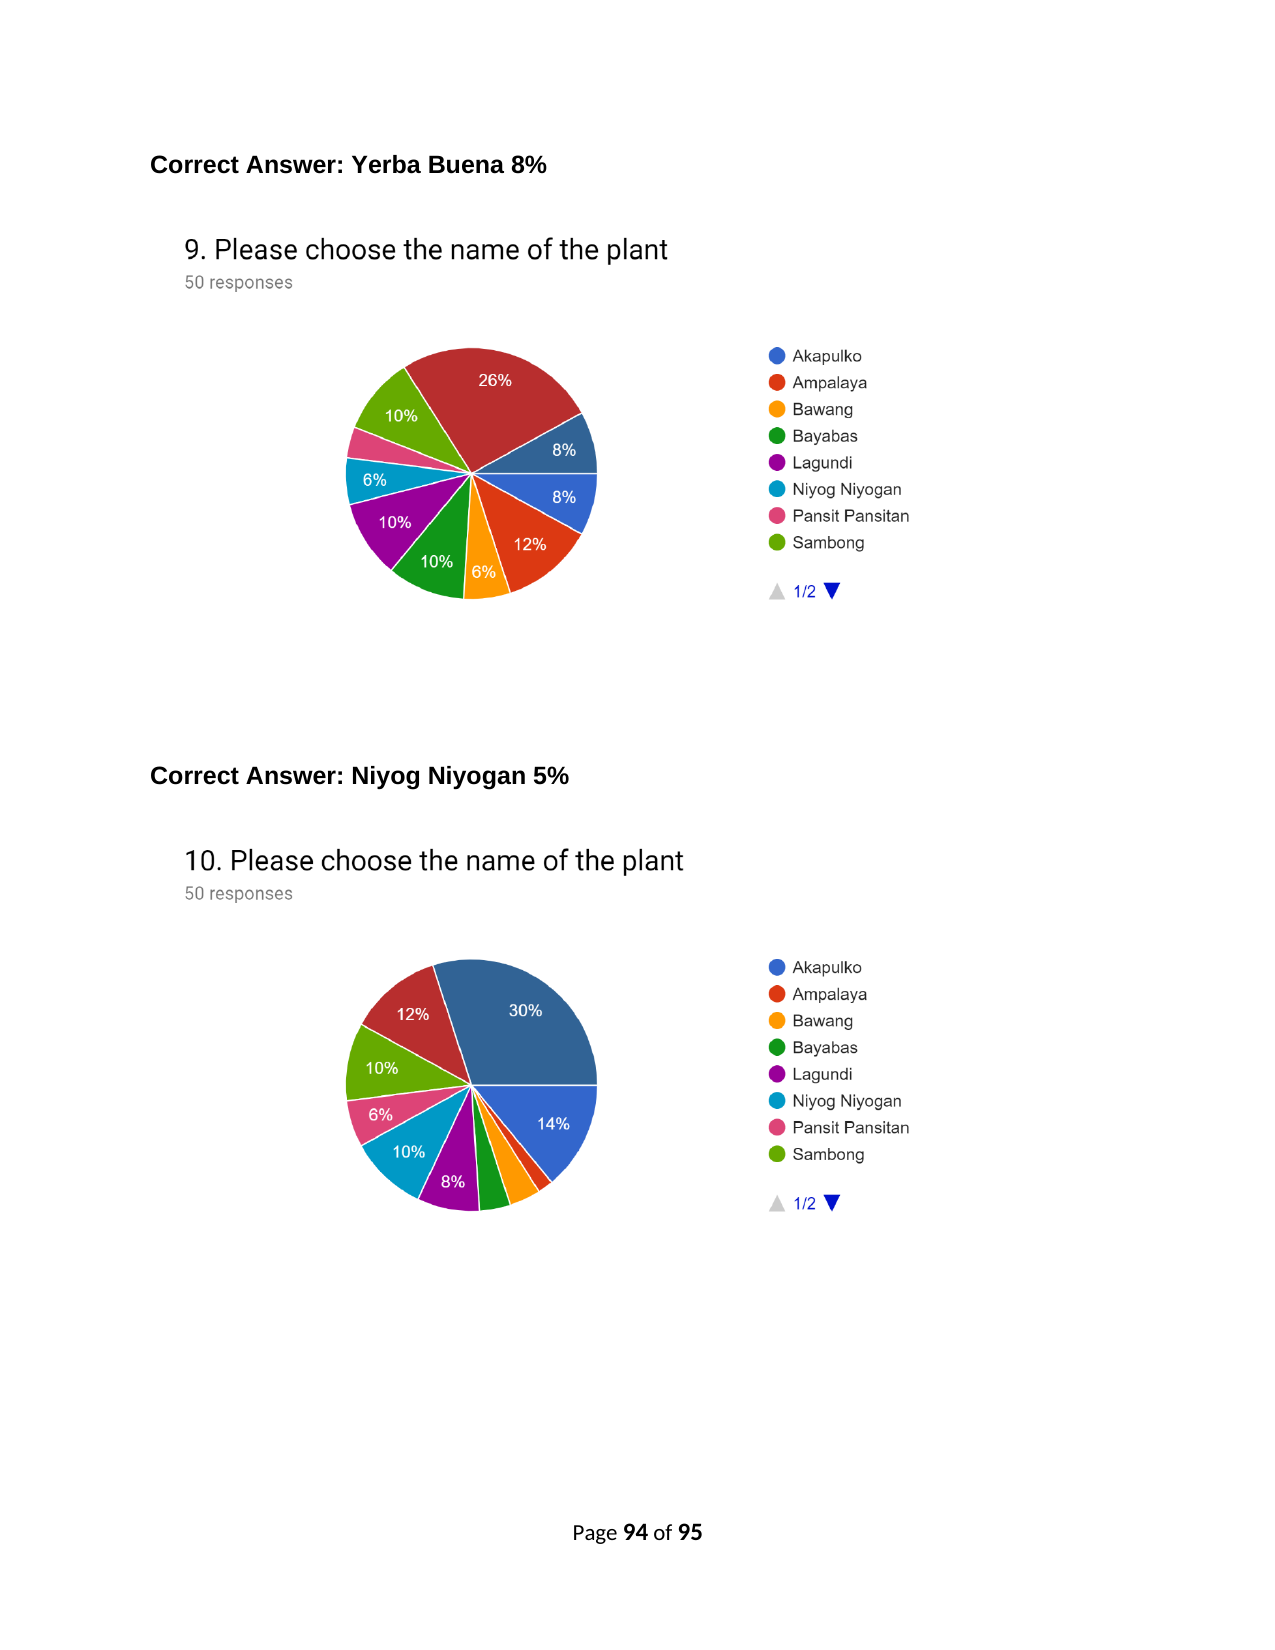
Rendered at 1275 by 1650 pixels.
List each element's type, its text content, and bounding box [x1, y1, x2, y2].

text Correct Answer: Yerba Buena 8% [150, 150, 1125, 179]
picture [150, 197, 1125, 647]
picture [150, 809, 1125, 1259]
text Correct Answer: Niyog Niyogan 5% [150, 761, 1125, 790]
